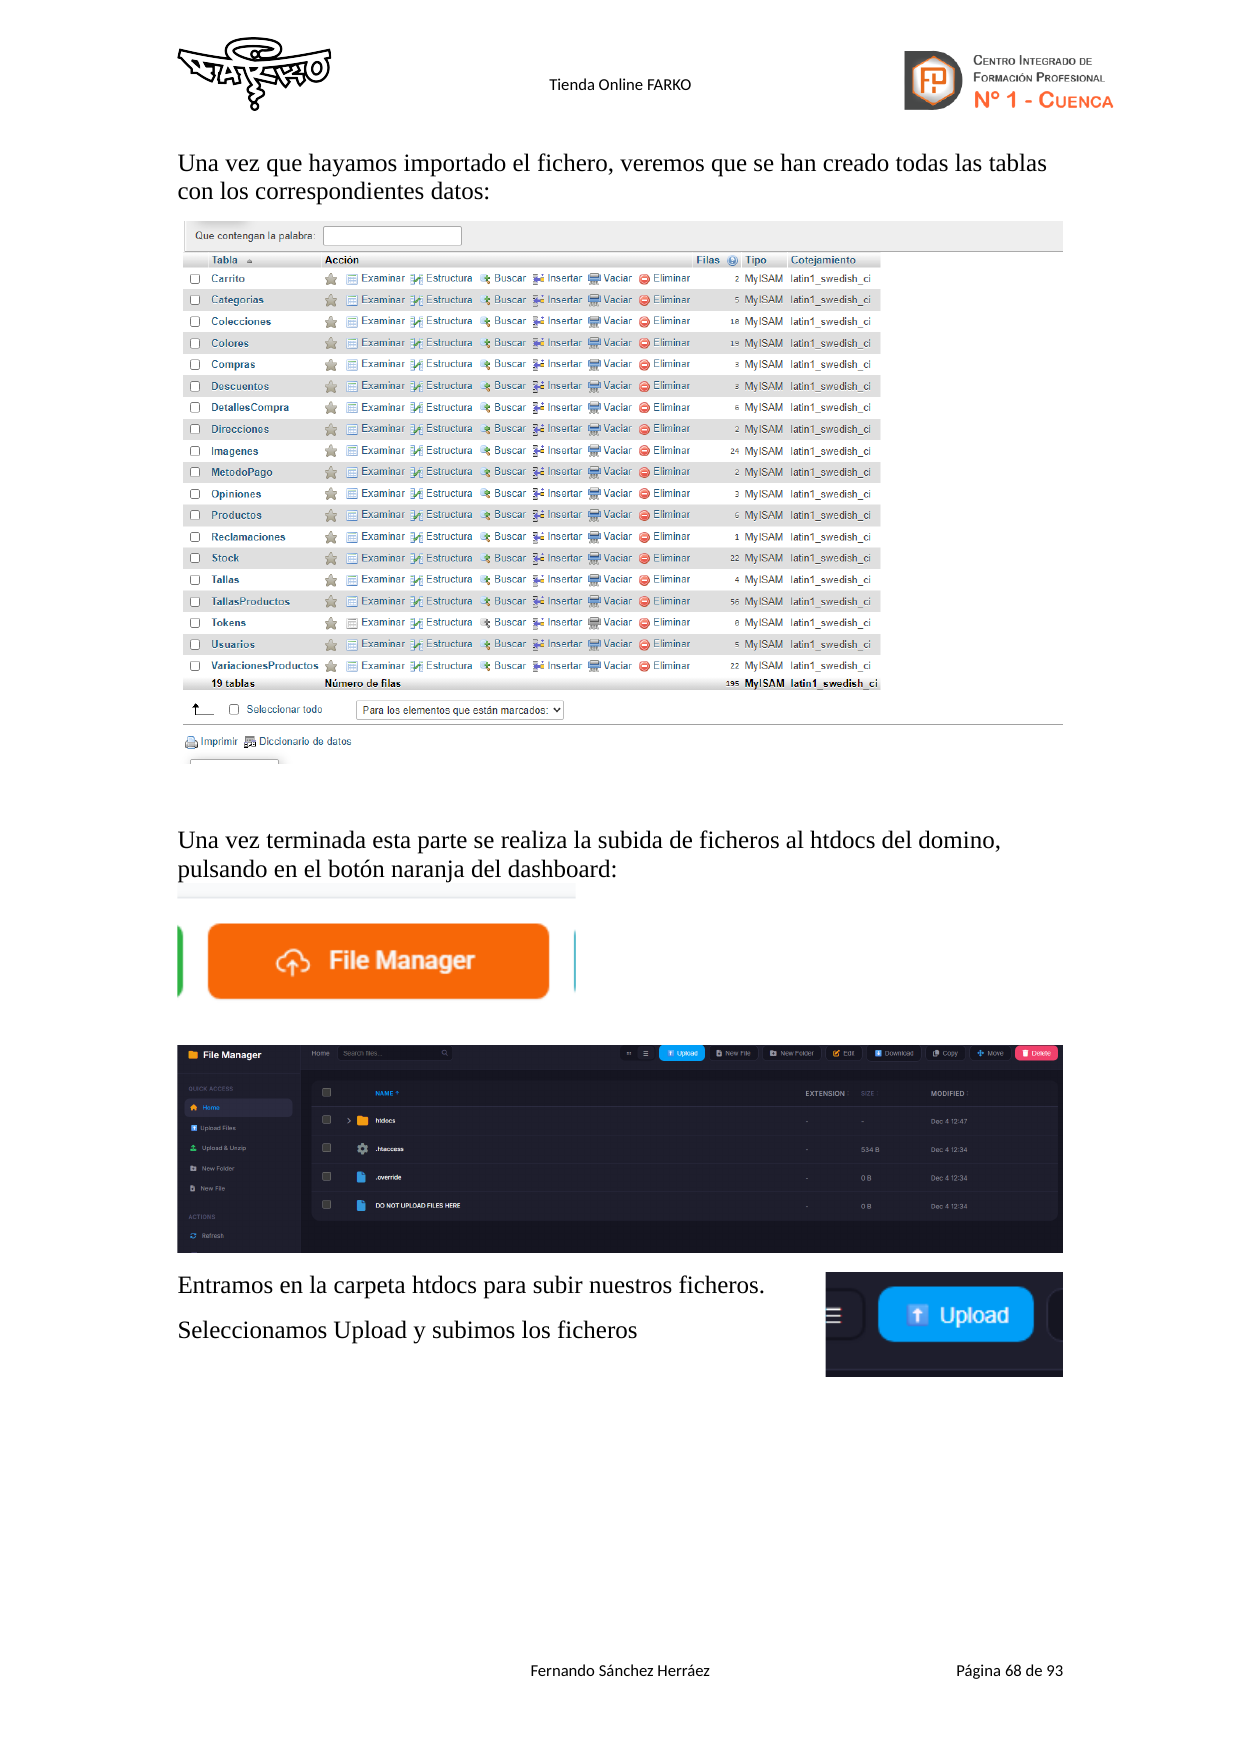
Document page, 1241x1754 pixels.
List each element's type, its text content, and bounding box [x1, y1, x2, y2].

picture [177, 1045, 1063, 1253]
picture [902, 47, 1124, 114]
text Entramos en la carpeta htdocs para subir nuestros ficheros. [177, 1270, 1063, 1298]
text Seleccionamos Upload y subimos los ficheros [177, 1315, 825, 1344]
picture [177, 883, 576, 1029]
picture [177, 221, 1063, 764]
text Una vez que hayamos importado el fichero, veremos que se han creado todas las tablas con los correspondientes datos: [177, 148, 1063, 205]
picture [825, 1272, 1063, 1377]
picture [177, 37, 332, 111]
